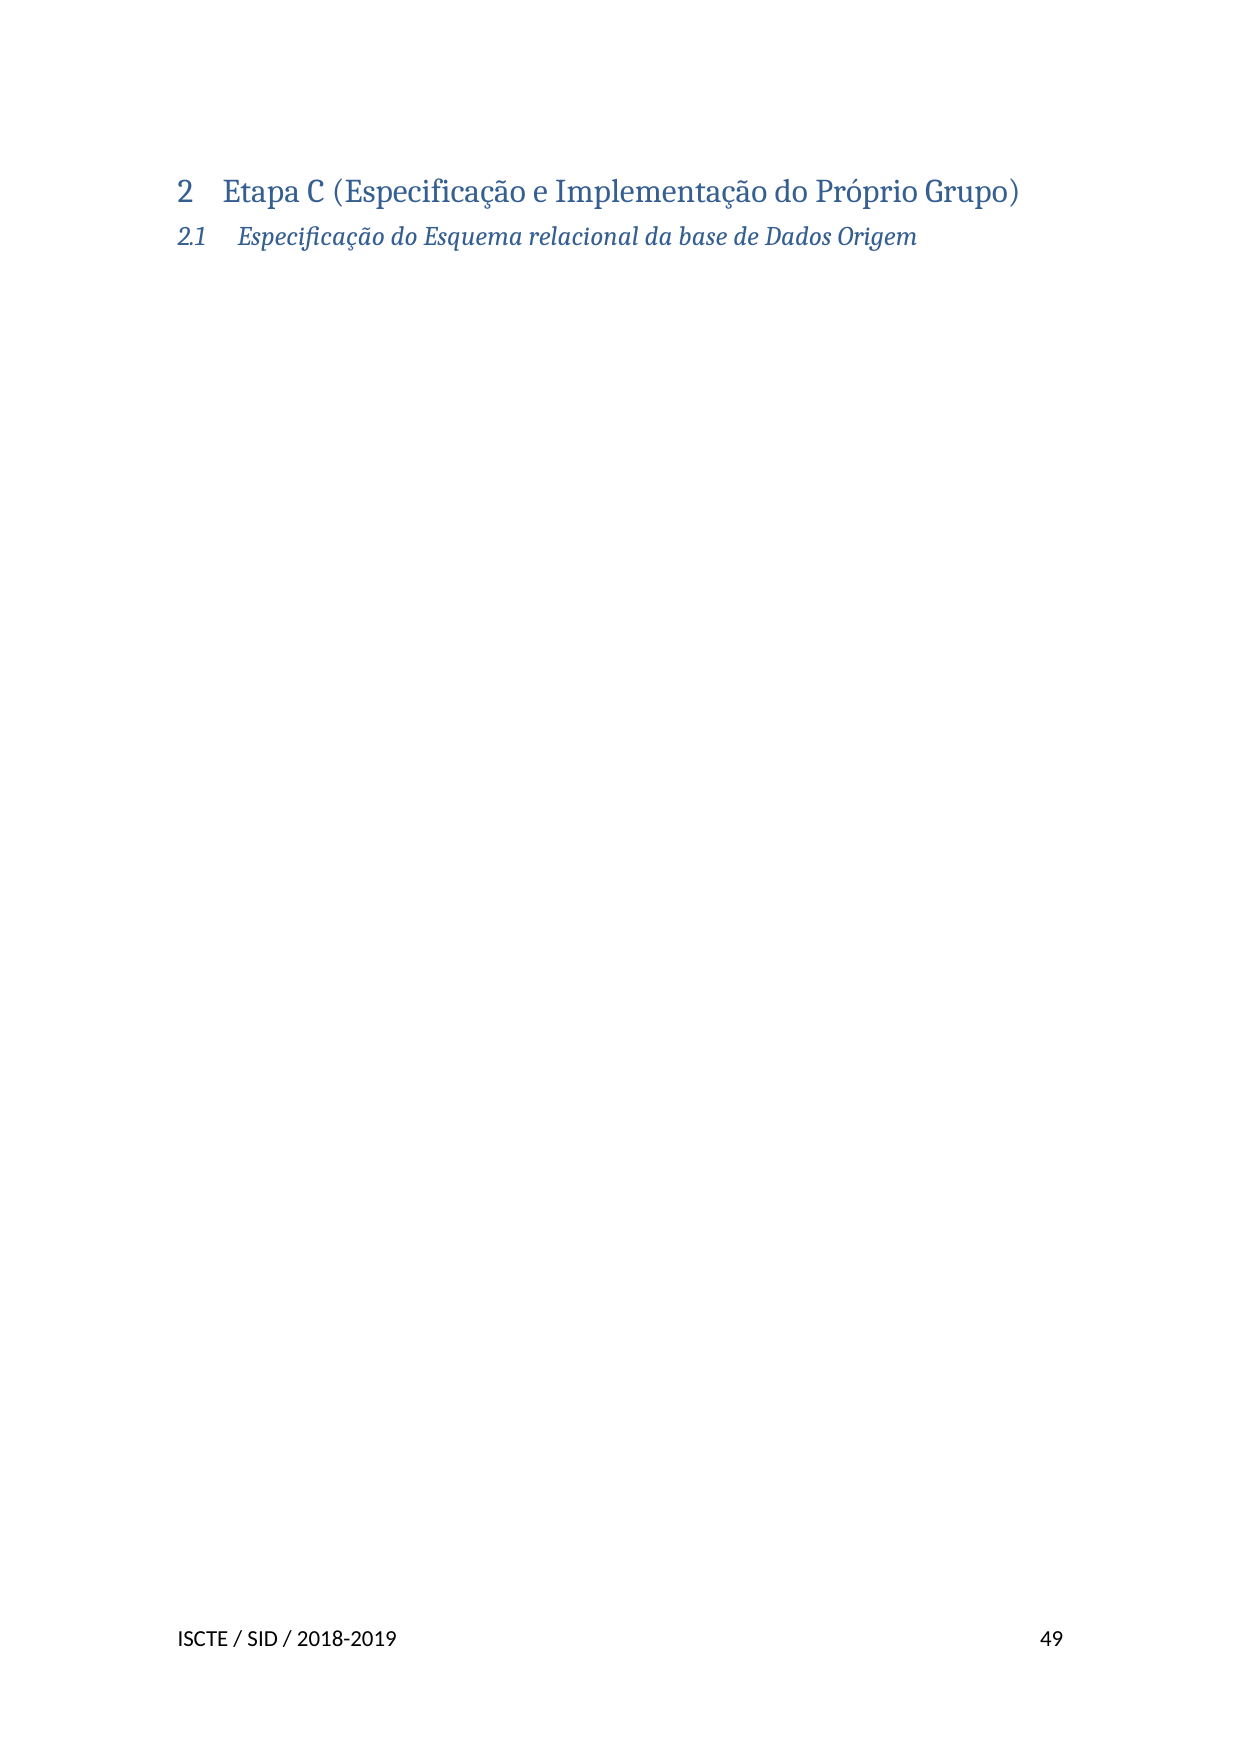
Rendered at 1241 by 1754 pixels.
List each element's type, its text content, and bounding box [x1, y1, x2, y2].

subtitle Especificação do Esquema relacional da base de Dados Origem [177, 221, 1063, 252]
subtitle Etapa C (Especificação e Implementação do Próprio Grupo) [177, 173, 1063, 211]
